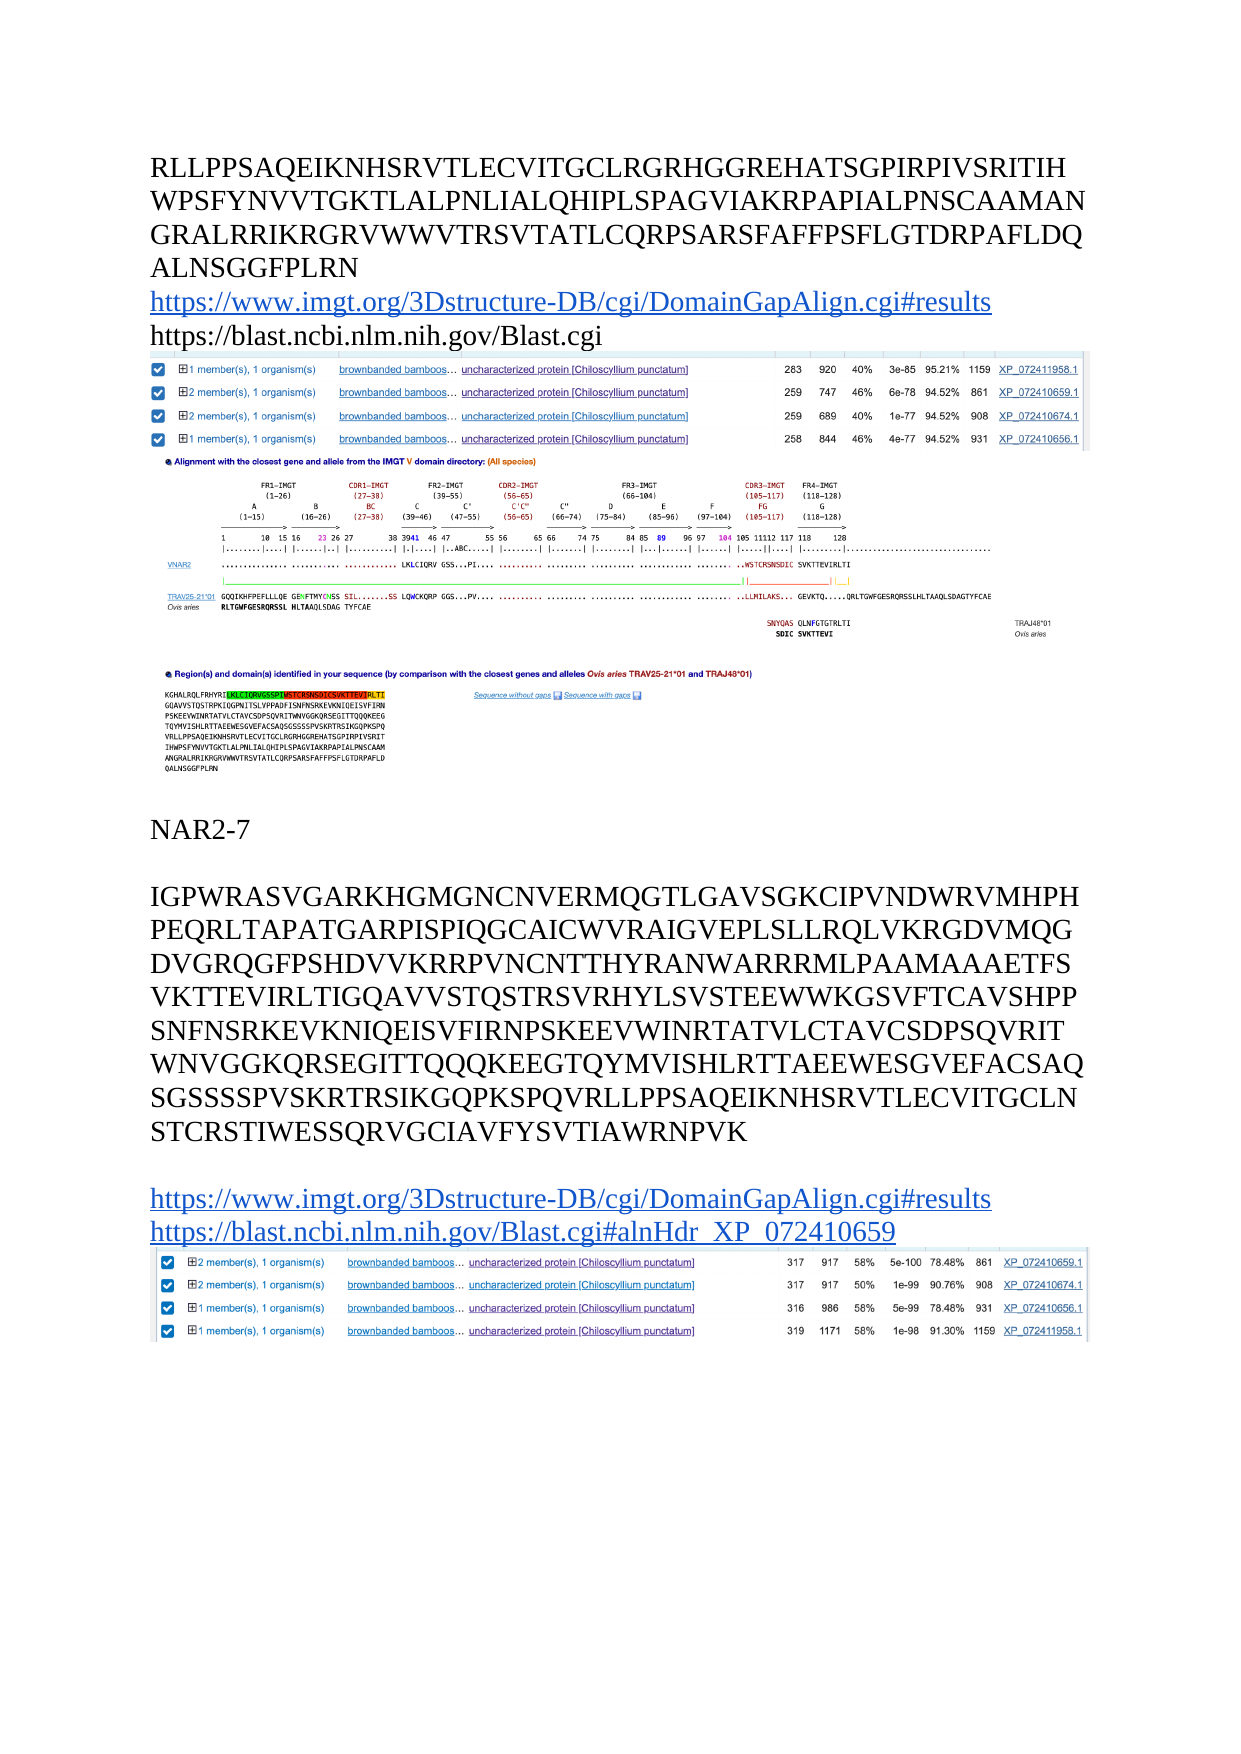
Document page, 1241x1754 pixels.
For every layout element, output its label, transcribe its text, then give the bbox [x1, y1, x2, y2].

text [150, 150, 1090, 351]
text IGPWRASVGARKHGMGNCNVERMQGTLGAVSGKCIPVNDWRVMHPHPEQRLTAPATGARPISPIQGCAICWVRAIGVEPLSLLRQLVKRGDVMQGDVGRQGFPSHDVVKRRPVNCNTTHYRANWARRRMLPAAMAAAETFSVKTTEVIRLTIGQAVVSTQSTRSVRHYLSVSTEEWWKGSVFTCAVSHPPSNFNSRKEVKNIQEISVFIRNPSKEEVWINRTATVLCTAVCSDPSQVRITWNVGGKQRSEGITTQQQKEEGTQYMVISHLRTTAEEWESGVEFACSAQSGSSSSPVSKRTRSIKGQPKSPQVRLLPPSAQEIKNHSRVTLECVITGCLNSTCRSTIWESSQRVGCIAVFYSVTIAWRNPVK [150, 879, 1090, 1147]
text NAR2-7 [150, 812, 1090, 845]
text https://www.imgt.org/3Dstructure-DB/cgi/DomainGapAlign.cgi#results https://blast.ncbi.nlm.nih.gov/Blast.cgi#alnHdr_XP_072410659 [150, 1181, 1090, 1247]
picture [150, 1247, 1091, 1342]
picture [150, 351, 1091, 779]
